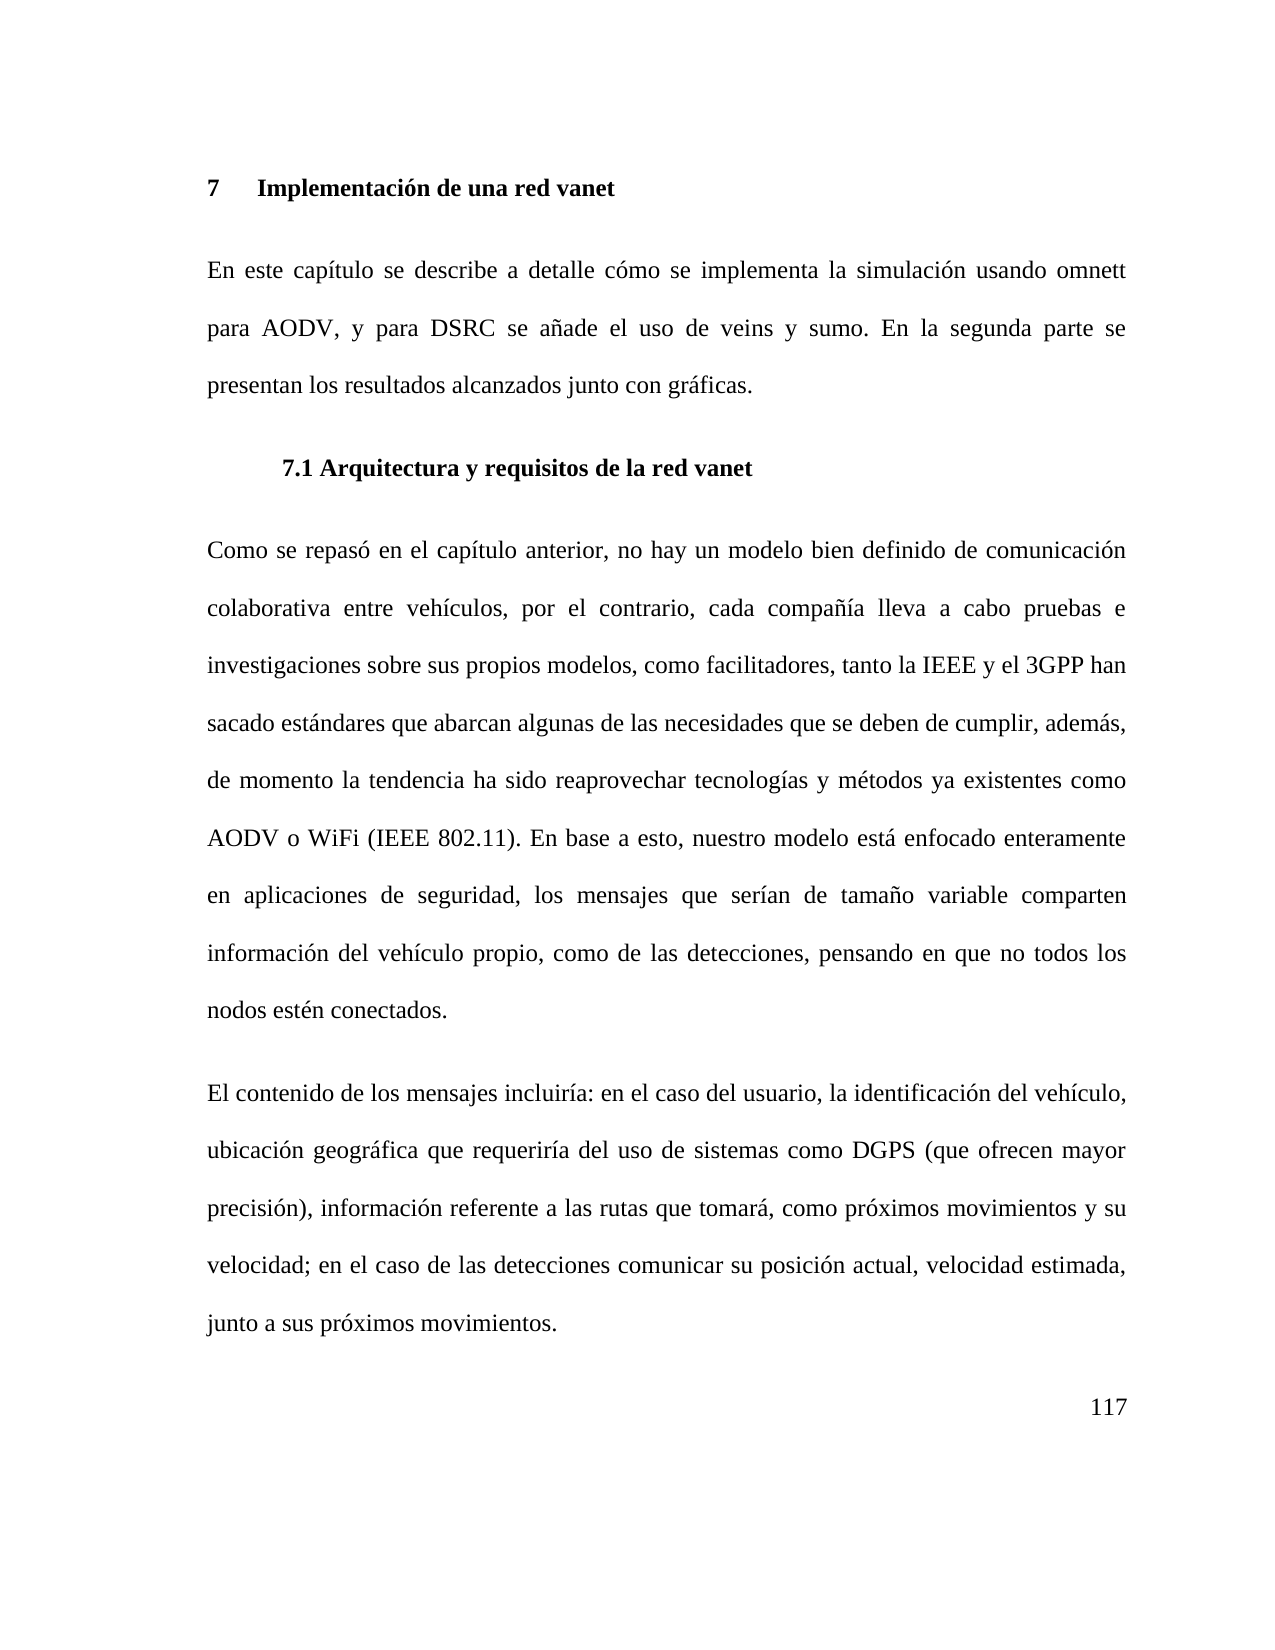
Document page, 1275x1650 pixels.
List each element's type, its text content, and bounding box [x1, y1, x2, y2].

text En este capítulo se describe a detalle cómo se implementa la simulación usando omnett para AODV, y para DSRC se añade el uso de veins y sumo. En la segunda parte se presentan los resultados alcanzados junto con gráficas. [207, 255, 1127, 399]
text Como se repasó en el capítulo anterior, no hay un modelo bien definido de comunicación colaborativa entre vehículos, por el contrario, cada compañía lleva a cabo pruebas e investigaciones sobre sus propios modelos, como facilitadores, tanto la IEEE y el 3GPP han sacado estándares que abarcan algunas de las necesidades que se deben de cumplir, además, de momento la tendencia ha sido reaprovechar tecnologías y métodos ya existentes como AODV o WiFi (IEEE 802.11). En base a esto, nuestro modelo está enfocado enteramente en aplicaciones de seguridad, los mensajes que serían de tamaño variable comparten información del vehículo propio, como de las detecciones, pensando en que no todos los nodos estén conectados. [207, 535, 1127, 1024]
subtitle Implementación de una red vanet [207, 173, 1127, 201]
subtitle Arquitectura y requisitos de la red vanet [282, 453, 1127, 481]
text El contenido de los mensajes incluiría: en el caso del usuario, la identificación del vehículo, ubicación geográfica que requeriría del uso de sistemas como DGPS (que ofrecen mayor precisión), información referente a las rutas que tomará, como próximos movimientos y su velocidad; en el caso de las detecciones comunicar su posición actual, velocidad estimada, junto a sus próximos movimientos. [207, 1078, 1127, 1336]
